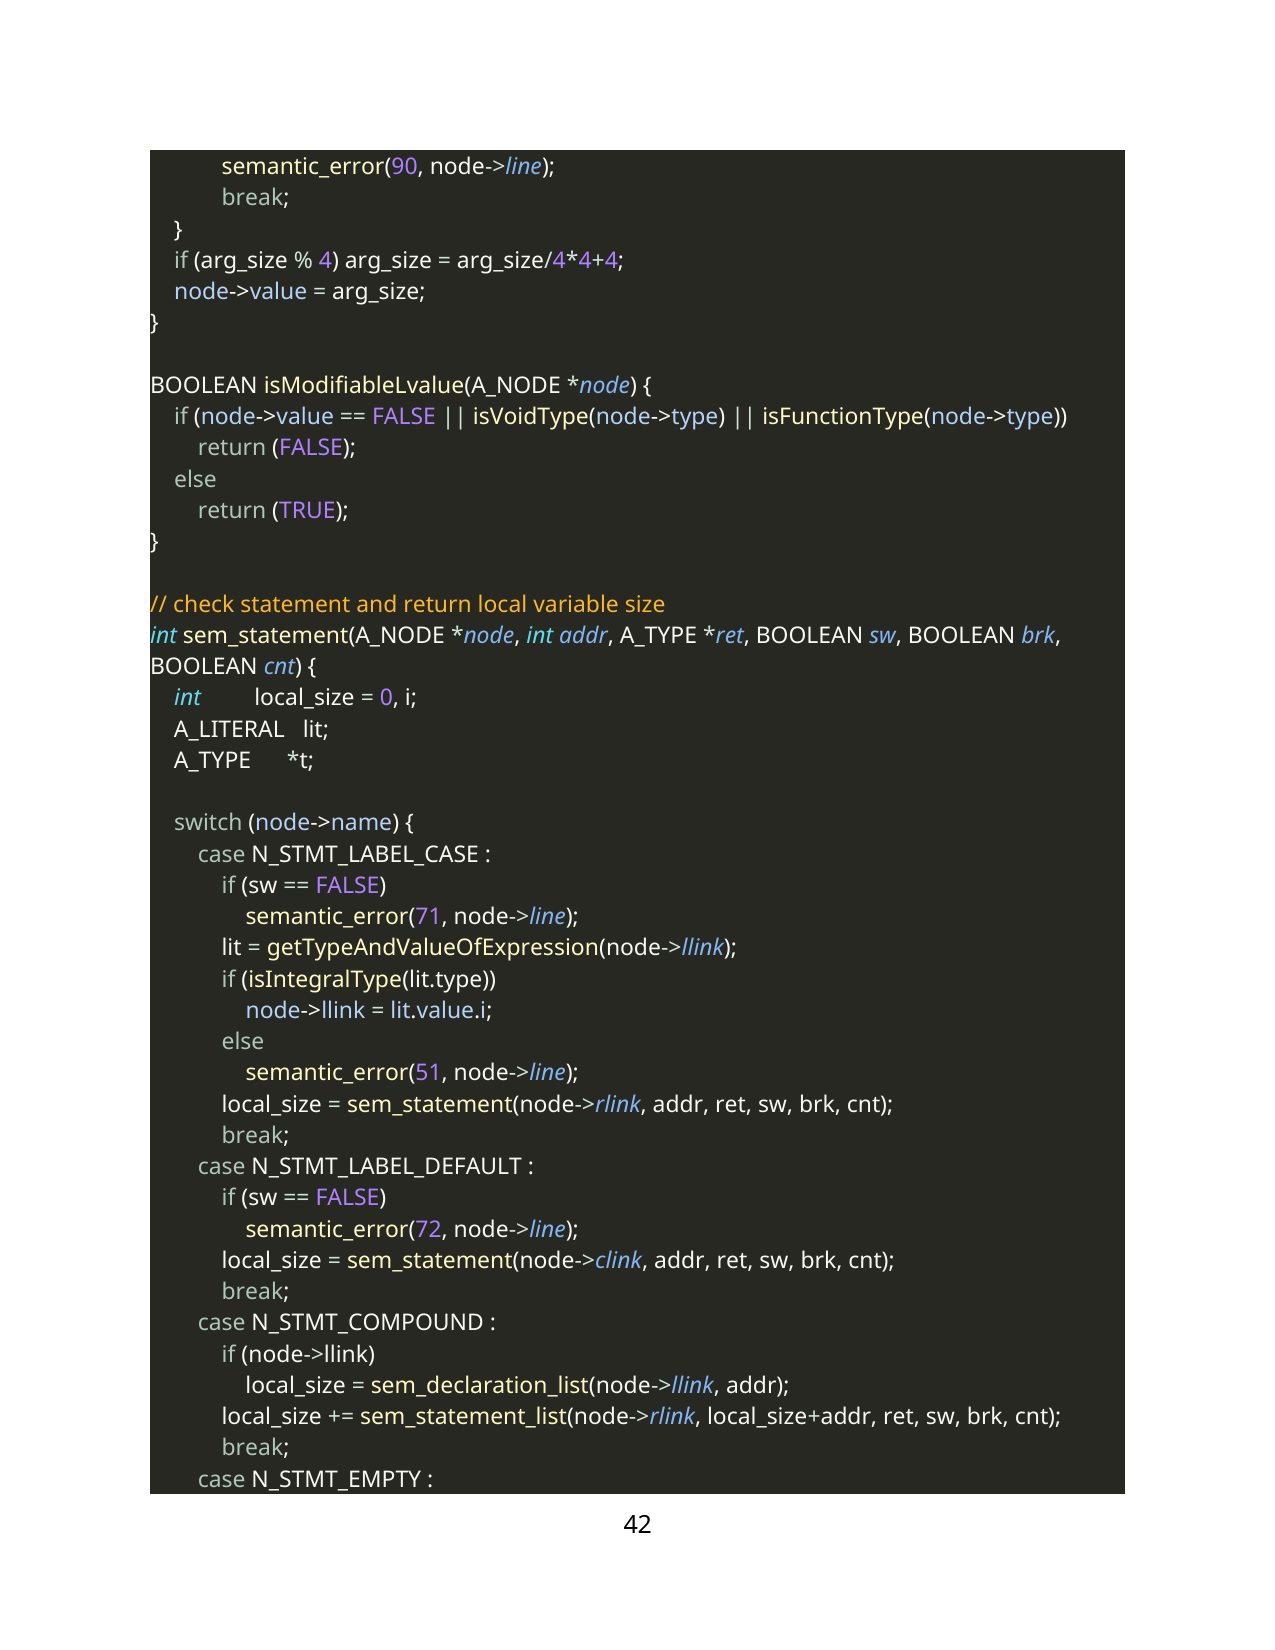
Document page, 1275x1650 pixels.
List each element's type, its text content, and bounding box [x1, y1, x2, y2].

text break; [150, 1275, 1125, 1306]
text local_size = sem_declaration_list(node->llink, addr); [150, 1369, 1125, 1400]
text break; [150, 1119, 1125, 1150]
text } [150, 525, 1125, 556]
text if (sw == FALSE) [150, 869, 1125, 900]
text node->llink = lit.value.i; [150, 994, 1125, 1025]
text } [150, 306, 1125, 337]
text case N_STMT_COMPOUND : [150, 1306, 1125, 1337]
text if (arg_size % 4) arg_size = arg_size/4*4+4; [150, 244, 1125, 275]
text semantic_error(71, node->line); [150, 900, 1125, 931]
text local_size += sem_statement_list(node->rlink, local_size+addr, ret, sw, brk, cnt); [150, 1400, 1125, 1431]
text case N_STMT_EMPTY : [150, 1462, 1125, 1494]
text int local_size = 0, i; [150, 681, 1125, 712]
text local_size = sem_statement(node->rlink, addr, ret, sw, brk, cnt); [150, 1087, 1125, 1119]
text case N_STMT_LABEL_DEFAULT : [150, 1150, 1125, 1181]
text local_size = sem_statement(node->clink, addr, ret, sw, brk, cnt); [150, 1244, 1125, 1275]
text semantic_error(51, node->line); [150, 1056, 1125, 1087]
text switch (node->name) { [150, 806, 1125, 837]
text return (FALSE); [150, 431, 1125, 462]
text else [150, 1025, 1125, 1056]
text break; [150, 181, 1125, 212]
text // check statement and return local variable size [150, 587, 1125, 619]
text break; [150, 1431, 1125, 1462]
text node->value = arg_size; [150, 275, 1125, 306]
text if (node->value == FALSE || isVoidType(node->type) || isFunctionType(node->type)) [150, 400, 1125, 431]
text case N_STMT_LABEL_CASE : [150, 837, 1125, 869]
text return (TRUE); [150, 494, 1125, 525]
text } [150, 212, 1125, 244]
text if (isIntegralType(lit.type)) [150, 962, 1125, 994]
text if (node->llink) [150, 1337, 1125, 1369]
text if (sw == FALSE) [150, 1181, 1125, 1212]
text semantic_error(90, node->line); [150, 150, 1125, 181]
text int sem_statement(A_NODE *node, int addr, A_TYPE *ret, BOOLEAN sw, BOOLEAN brk, BOOLEAN cnt) { [150, 619, 1125, 681]
text semantic_error(72, node->line); [150, 1212, 1125, 1244]
text else [150, 462, 1125, 494]
text lit = getTypeAndValueOfExpression(node->llink); [150, 931, 1125, 962]
text A_LITERAL lit; [150, 712, 1125, 744]
text A_TYPE *t; [150, 744, 1125, 775]
text BOOLEAN isModifiableLvalue(A_NODE *node) { [150, 369, 1125, 400]
